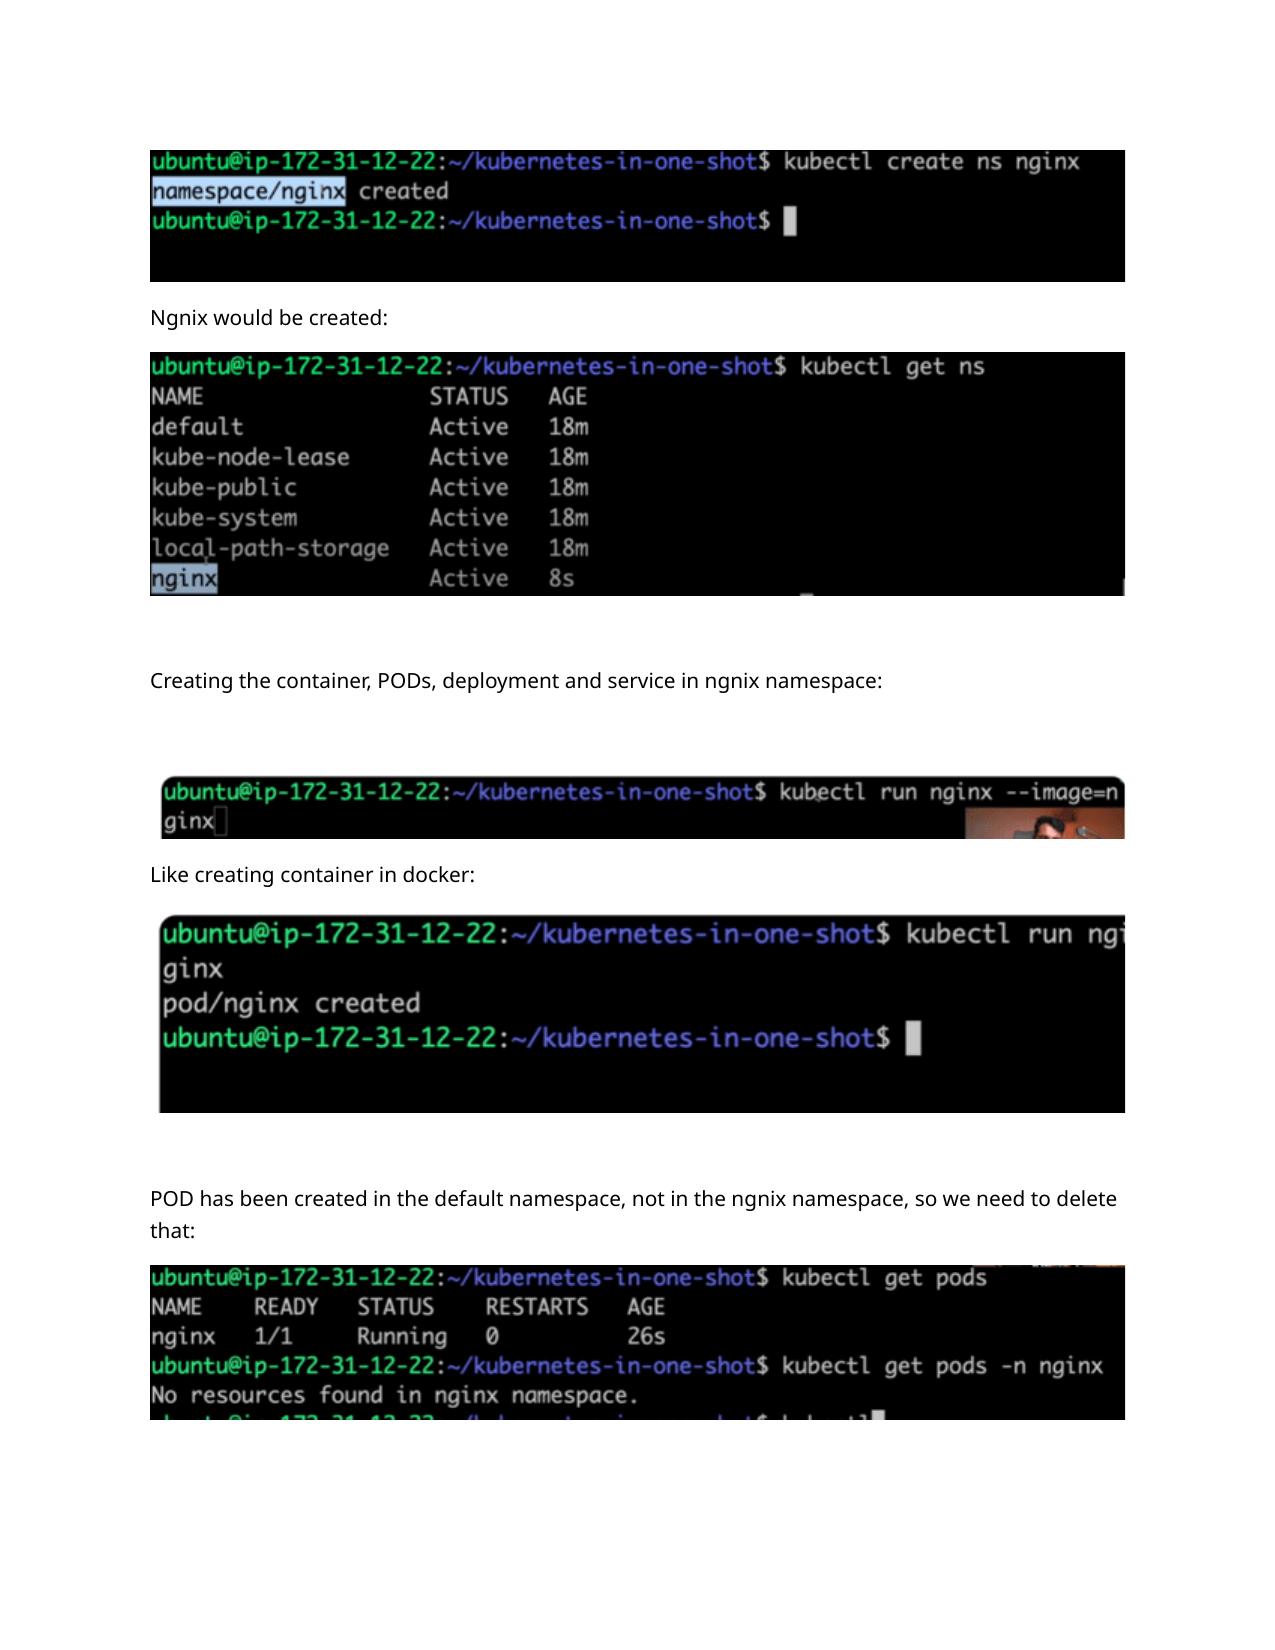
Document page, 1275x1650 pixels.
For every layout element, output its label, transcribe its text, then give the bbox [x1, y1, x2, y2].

text Creating the container, PODs, deployment and service in ngnix namespace: [150, 666, 1125, 694]
text POD has been created in the default namespace, not in the ngnix namespace, so we need to delete that: [150, 1184, 1125, 1245]
picture [150, 150, 1125, 282]
text Like creating container in docker: [150, 861, 1125, 889]
text Ngnix would be created: [150, 303, 1125, 331]
picture [150, 1265, 1125, 1420]
picture [150, 352, 1125, 596]
picture [150, 909, 1125, 1113]
picture [150, 764, 1125, 839]
